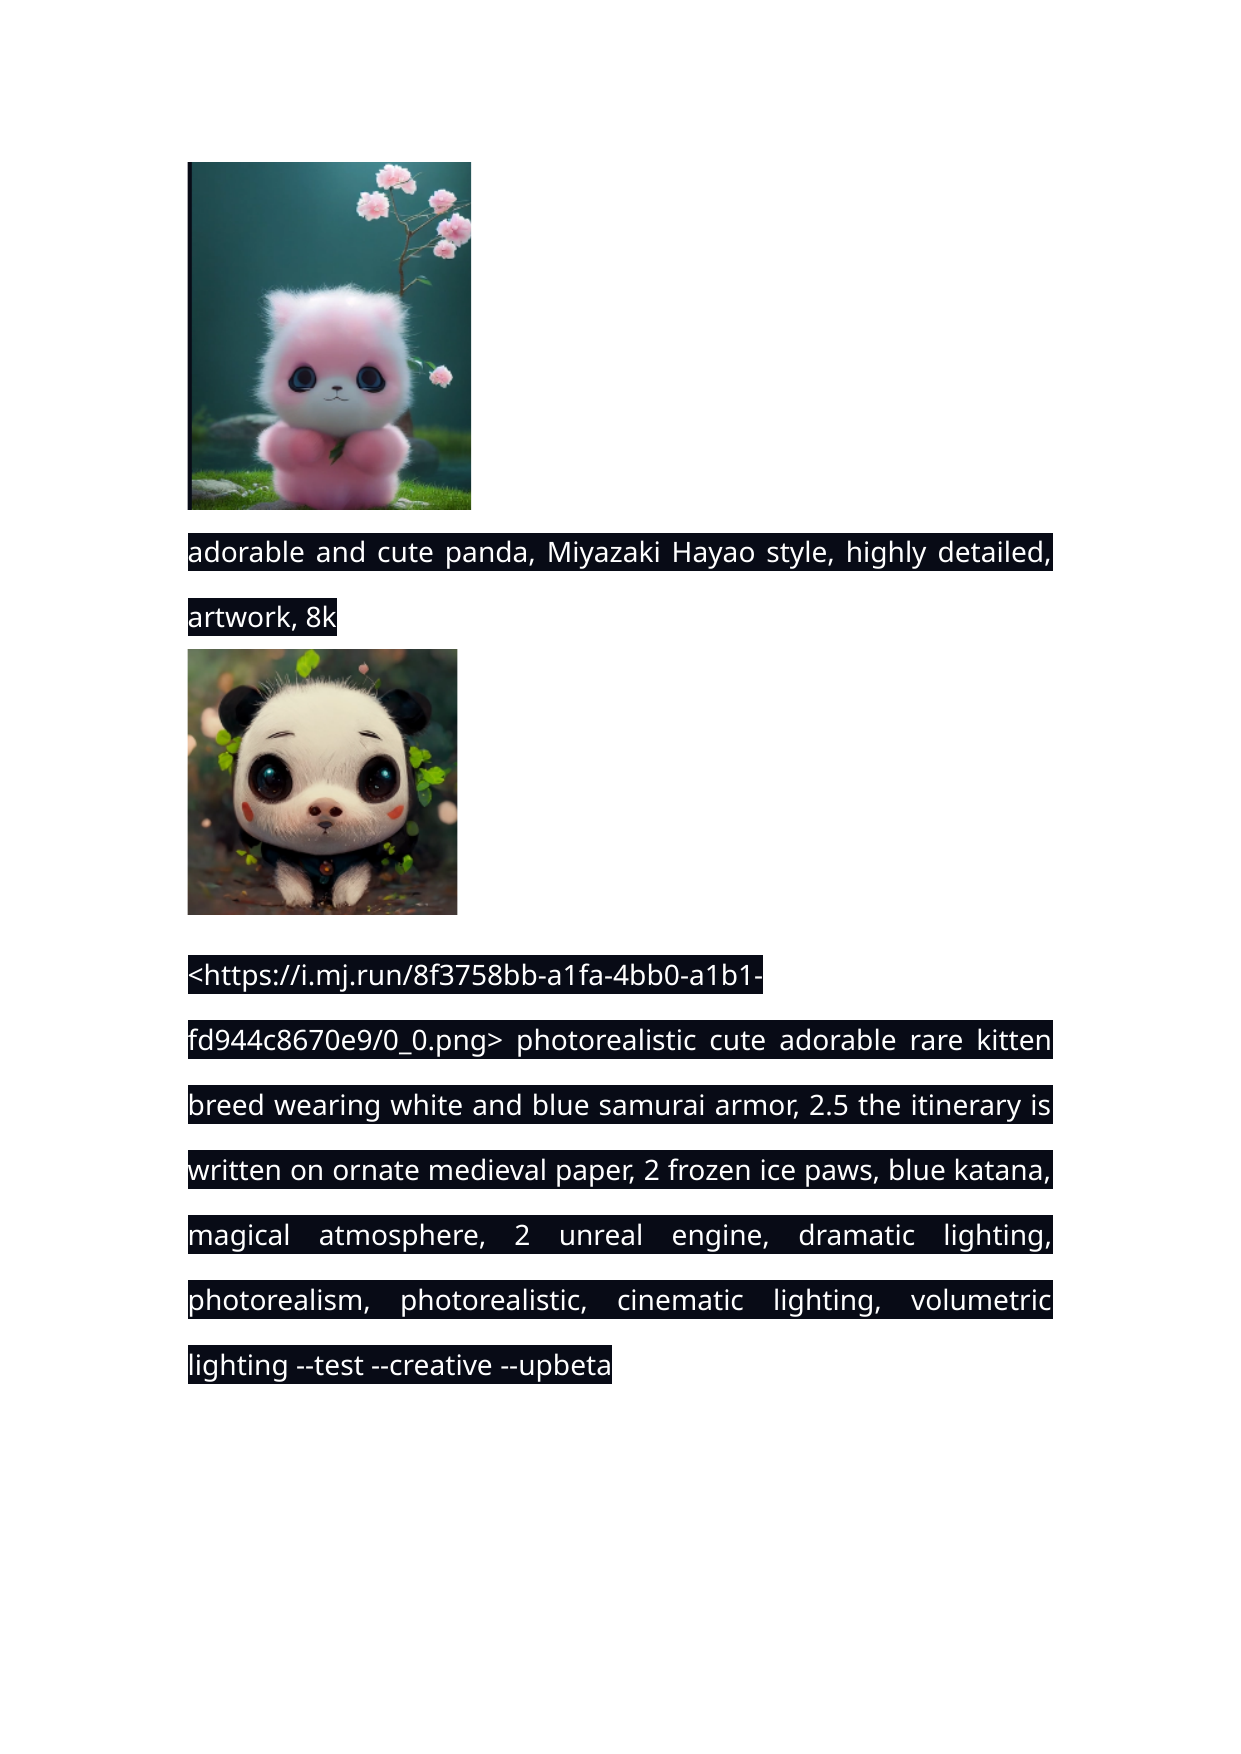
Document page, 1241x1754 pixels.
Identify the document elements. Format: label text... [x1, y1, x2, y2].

picture [187, 162, 472, 510]
text <https://i.mj.run/8f3758bb-a1fa-4bb0-a1b1-fd944c8670e9/0_0.png> photorealistic cute adorable rare kitten breed wearing white and blue samurai armor, 2.5 the itinerary is written on ornate medieval paper, 2 frozen ice paws, blue katana, magical atmosphere, 2 unreal engine, dramatic lighting, photorealism, photorealistic, cinematic lighting, volumetric lighting --test --creative --upbeta [187, 942, 1053, 1036]
text <https://i.mj.run/8f3758bb-a1fa-4bb0-a1b1-fd944c8670e9/0_0.png> photorealistic cute adorable rare kitten breed wearing white and blue samurai armor, 2.5 the itinerary is written on ornate medieval paper, 2 frozen ice paws, blue katana, magical atmosphere, 2 unreal engine, dramatic lighting, photorealism, photorealistic, cinematic lighting, volumetric lighting --test --creative --upbeta [187, 1037, 1053, 1165]
text adorable and cute panda, Miyazaki Hayao style, highly detailed, artwork, 8k [187, 519, 1053, 649]
text <https://i.mj.run/8f3758bb-a1fa-4bb0-a1b1-fd944c8670e9/0_0.png> photorealistic cute adorable rare kitten breed wearing white and blue samurai armor, 2.5 the itinerary is written on ornate medieval paper, 2 frozen ice paws, blue katana, magical atmosphere, 2 unreal engine, dramatic lighting, photorealism, photorealistic, cinematic lighting, volumetric lighting --test --creative --upbeta [187, 1166, 1053, 1397]
picture [187, 649, 458, 915]
